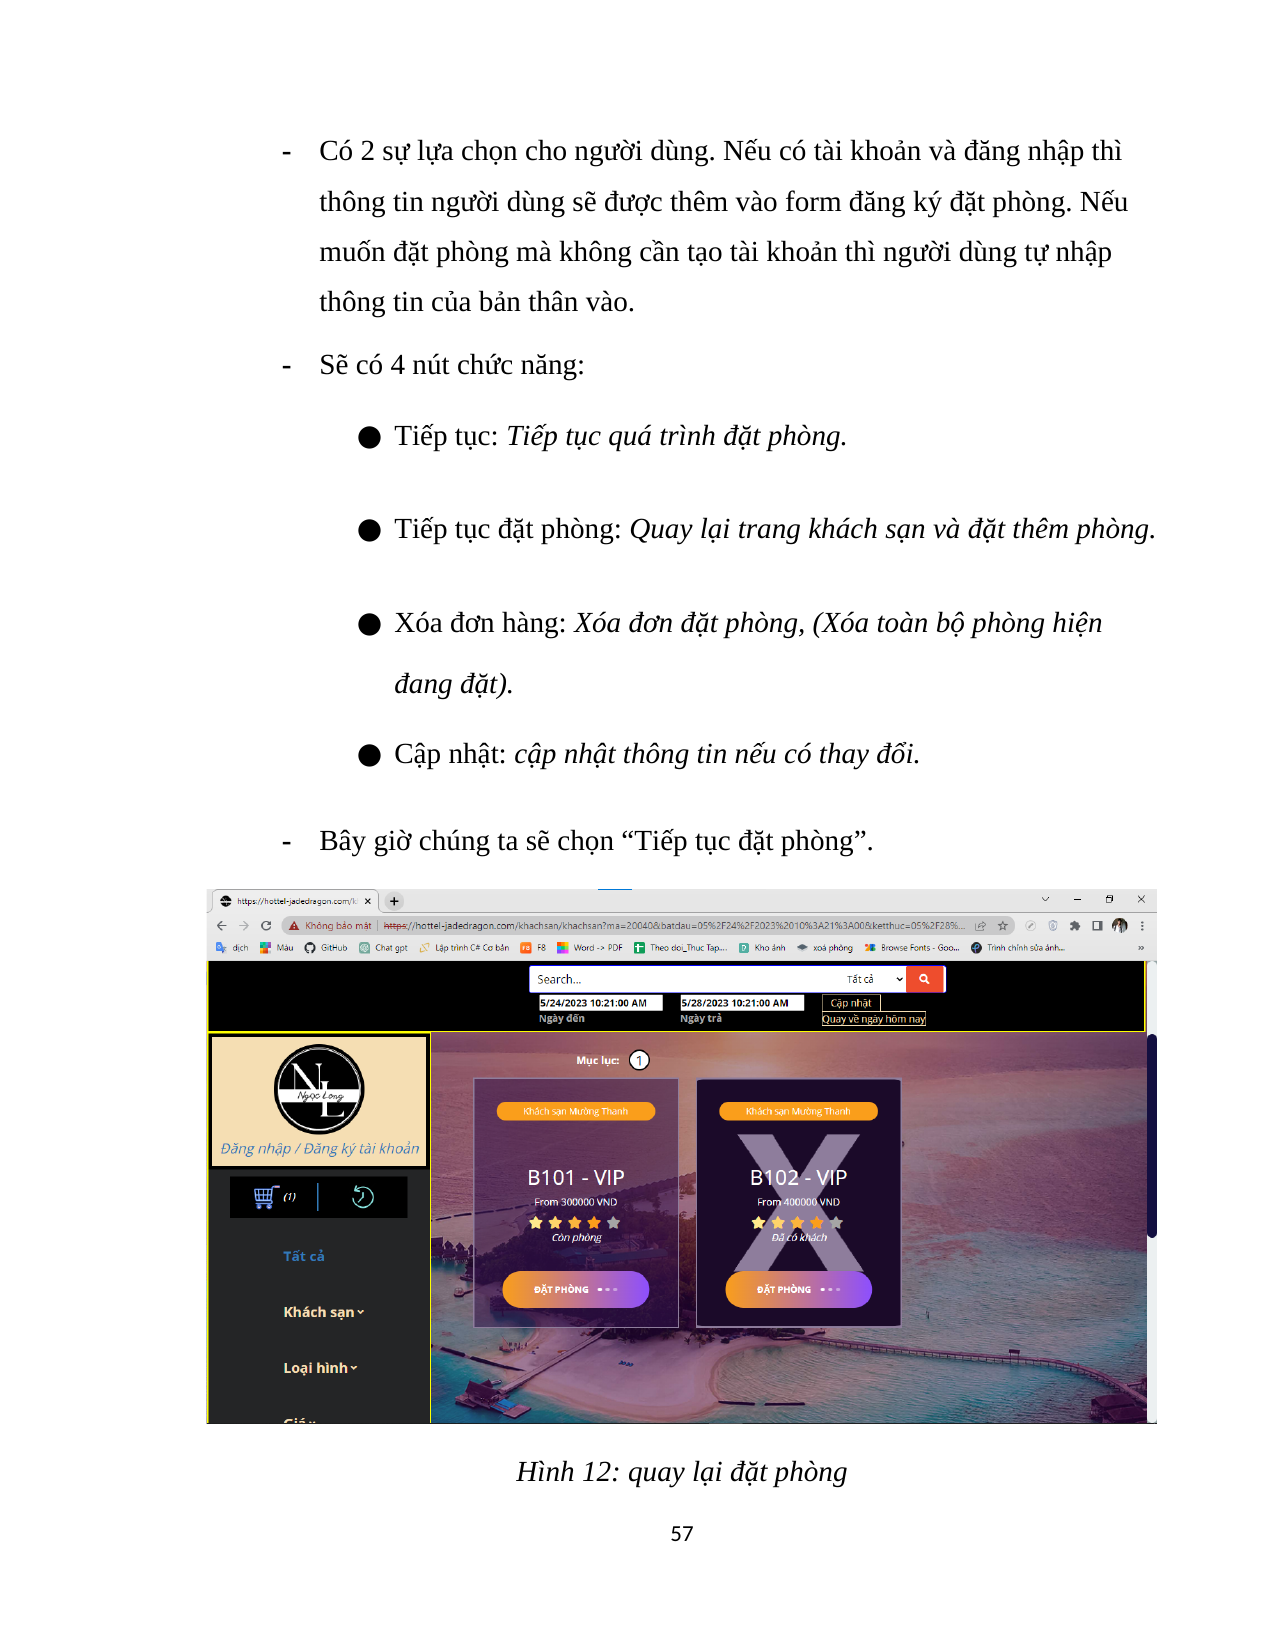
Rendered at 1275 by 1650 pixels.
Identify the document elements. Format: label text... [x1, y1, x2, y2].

list Tiếp tục đặt phòng: Quay lại trang khách sạn và đặt thêm phòng. [357, 496, 1157, 555]
text Hình 12: quay lại đặt phòng [207, 1454, 1157, 1488]
list Xóa đơn hàng: Xóa đơn đặt phòng, (Xóa toàn bộ phòng hiện đang đặt). [357, 589, 1157, 699]
list Bây giờ chúng ta sẽ chọn “Tiếp tục đặt phòng”. [282, 823, 1157, 856]
list Cập nhật: cập nhật thông tin nếu có thay đổi. [357, 721, 1157, 780]
list Có 2 sự lựa chọn cho người dùng. Nếu có tài khoản và đăng nhập thì thông tin người dùng sẽ được thêm vào form đăng ký đặt phòng. Nếu muốn đặt phòng mà không cần tạo tài khoản thì người dùng tự nhập thông tin của bản thân vào. [282, 133, 1157, 318]
list Sẽ có 4 nút chức năng: [282, 347, 1157, 381]
picture [206, 889, 1157, 1424]
list Tiếp tục: Tiếp tục quá trình đặt phòng. [357, 402, 1157, 462]
